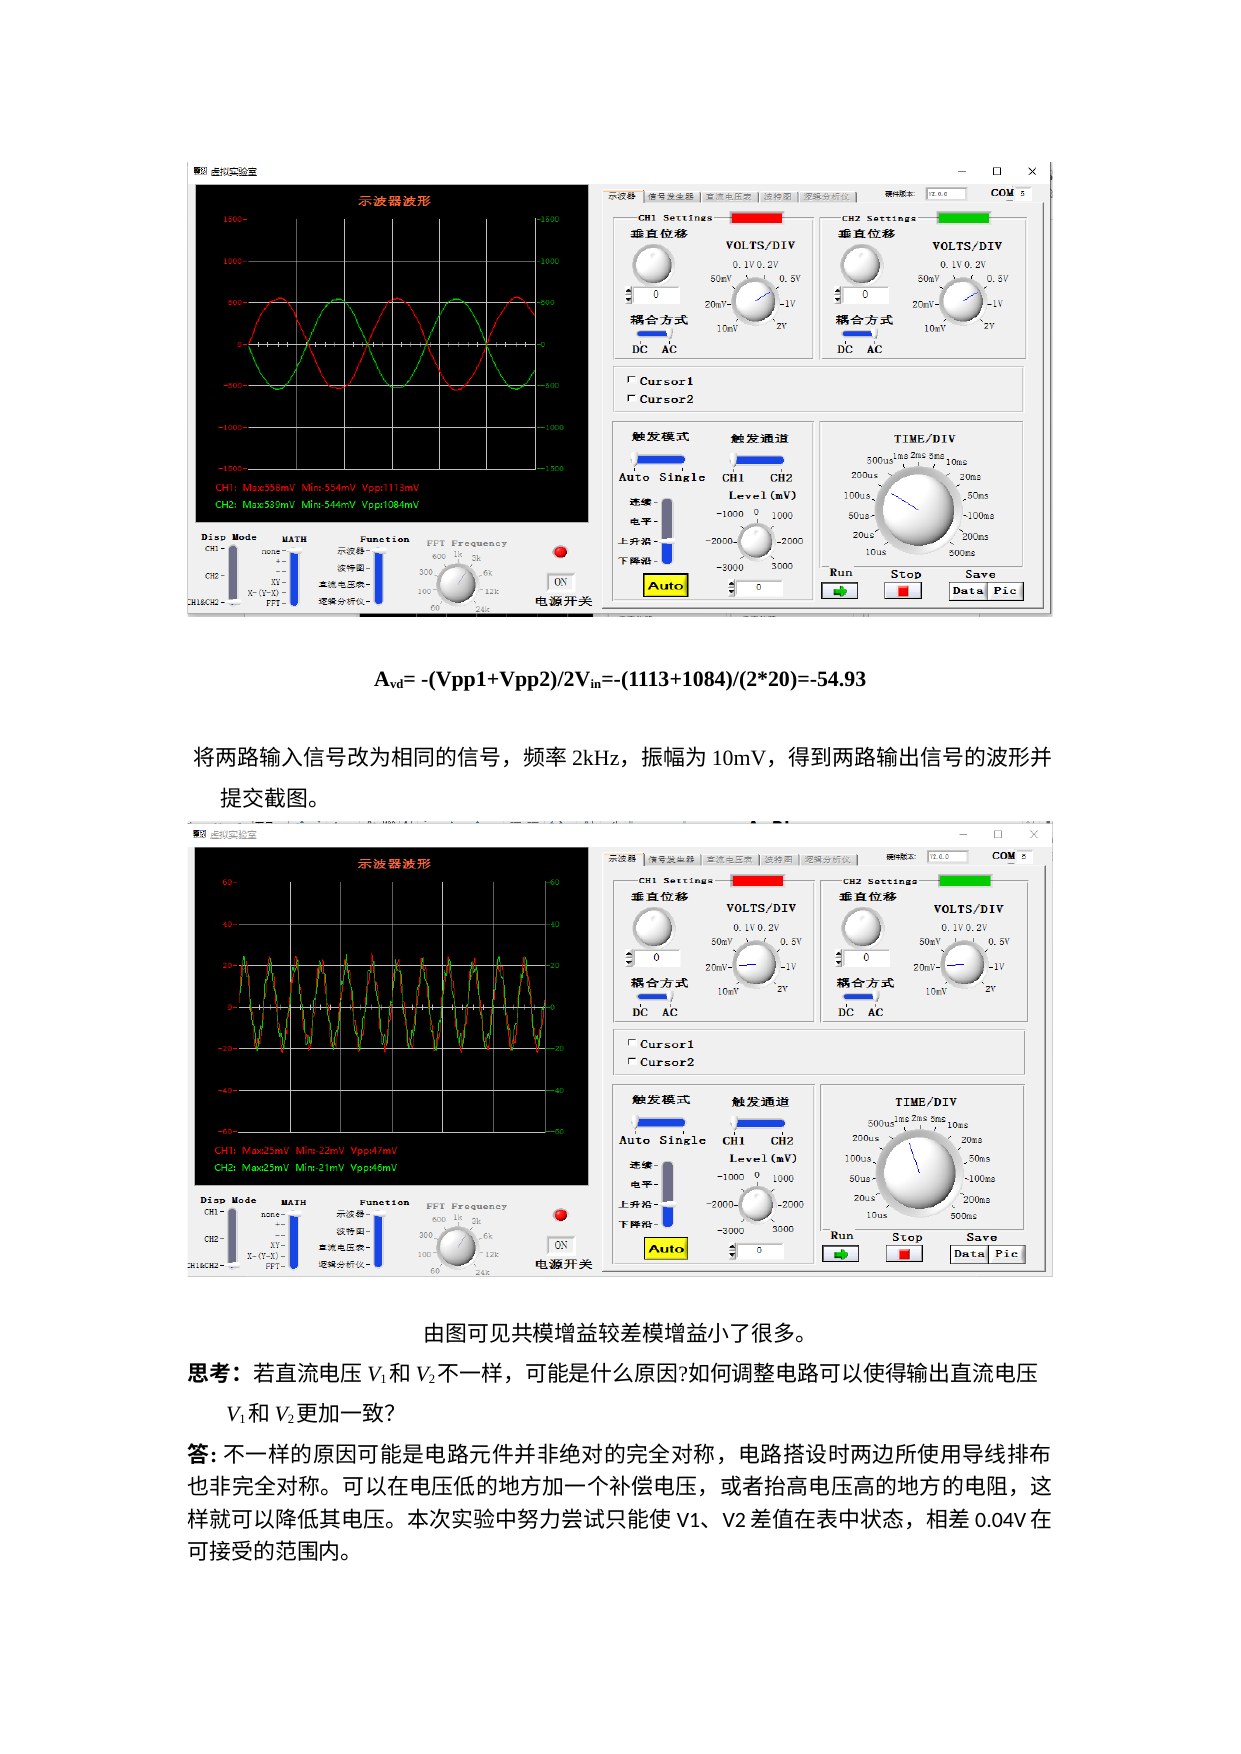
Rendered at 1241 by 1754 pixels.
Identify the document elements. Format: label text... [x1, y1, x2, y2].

text V1和V2更加一致？ [187, 1396, 1053, 1428]
picture [187, 162, 1053, 617]
text 答: 不一样的原因可能是电路元件并非绝对的完全对称，电路搭设时两边所使用导线排布也非完全对称。可以在电压低的地方加一个补偿电压，或者抬高电压高的地方的电阻，这样就可以降低其电压。本次实验中努力尝试只能使V1、V2差值在表中状态，相差0.04V在可接受的范围内。 [187, 1436, 1053, 1566]
text 由图可见共模增益较差模增益小了很多。 [187, 1315, 1053, 1348]
text 将两路输入信号改为相同的信号，频率2kHz，振幅为10mV，得到两路输出信号的波形并提交截图。 [187, 740, 1053, 813]
text Avd= -(Vpp1+Vpp2)/2Vin=-(1113+1084)/(2*20)=-54.93 [187, 662, 1053, 695]
picture [187, 821, 1053, 1277]
text 思考：若直流电压V1和V2不一样，可能是什么原因?如何调整电路可以使得输出直流电压 [187, 1356, 1053, 1388]
